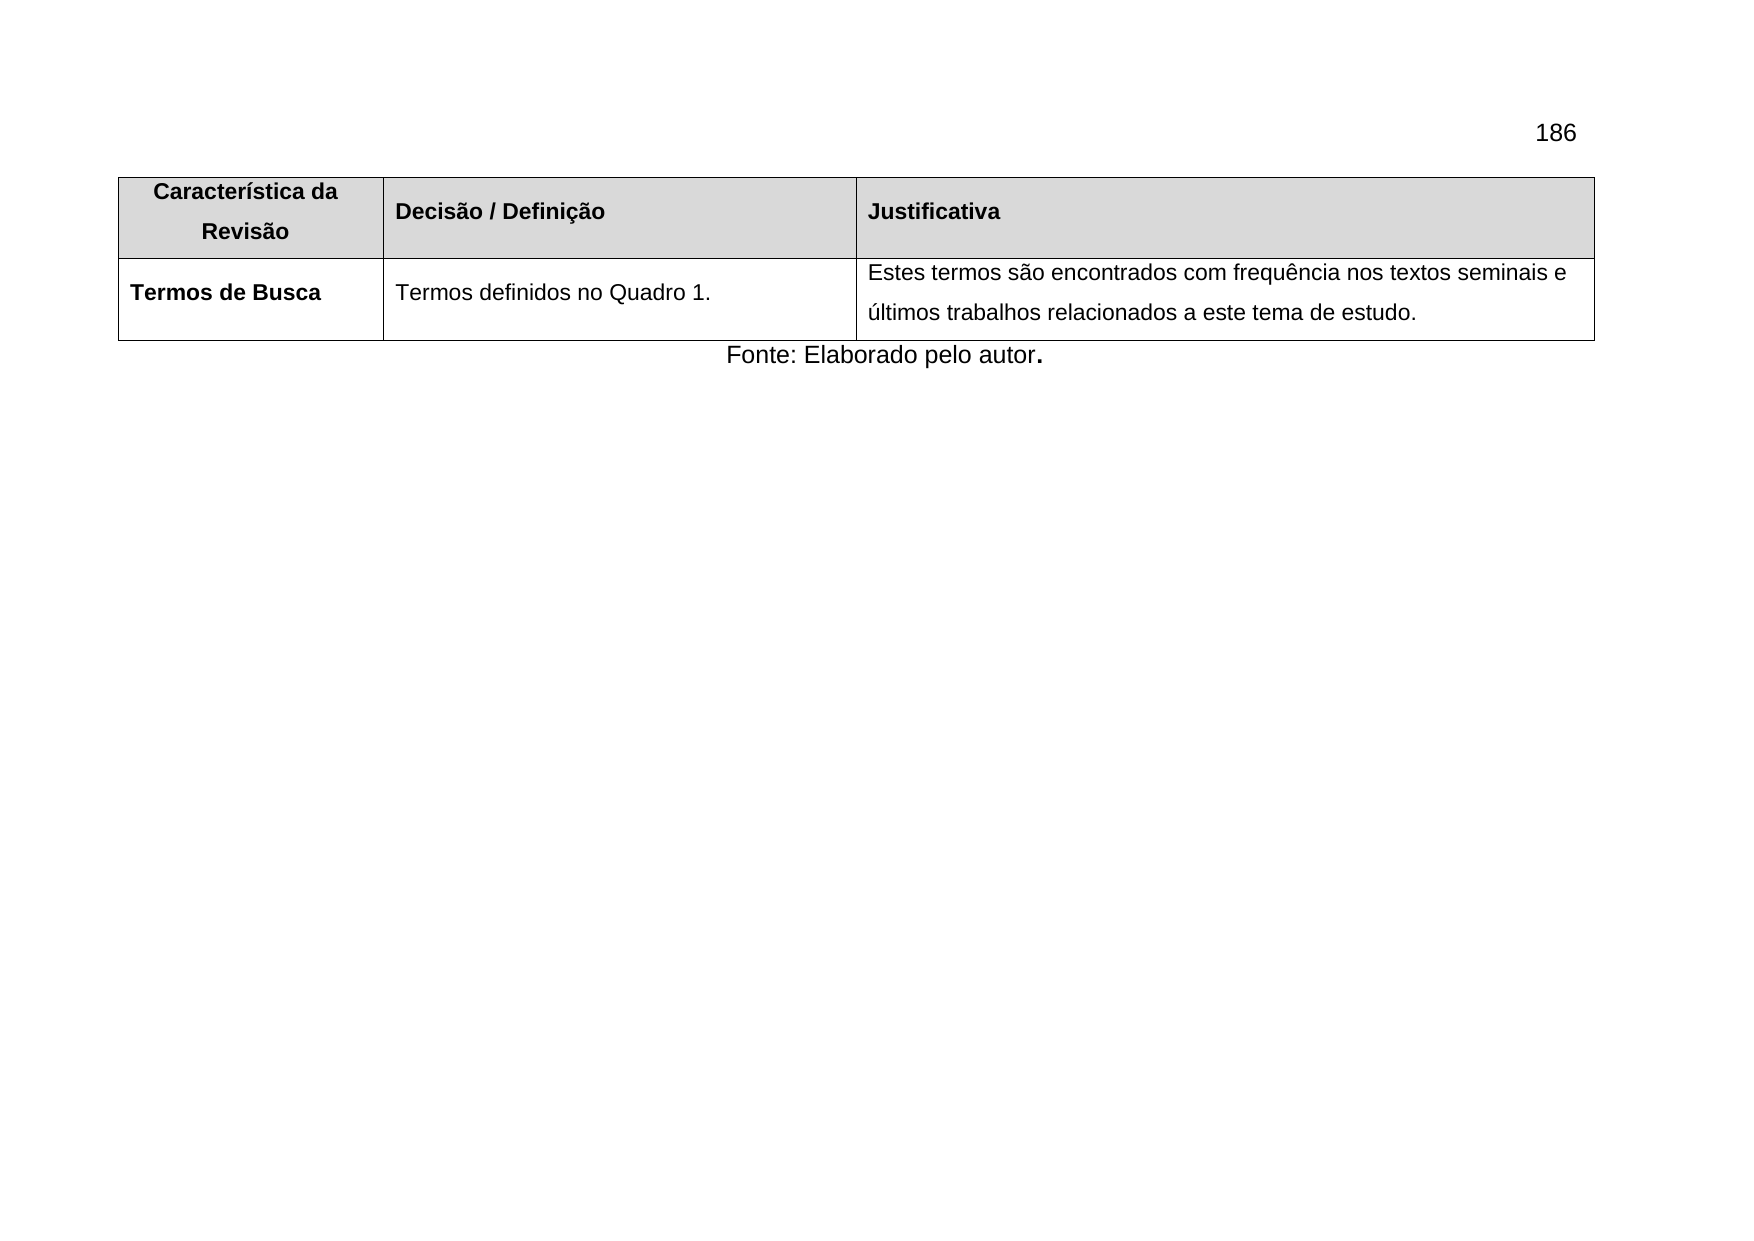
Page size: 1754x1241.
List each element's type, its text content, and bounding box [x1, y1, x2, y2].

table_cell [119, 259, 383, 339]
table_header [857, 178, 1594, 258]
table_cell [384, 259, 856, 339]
text Fonte: Elaborado pelo autor. [118, 341, 1577, 369]
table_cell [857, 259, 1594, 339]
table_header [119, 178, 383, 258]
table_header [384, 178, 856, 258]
